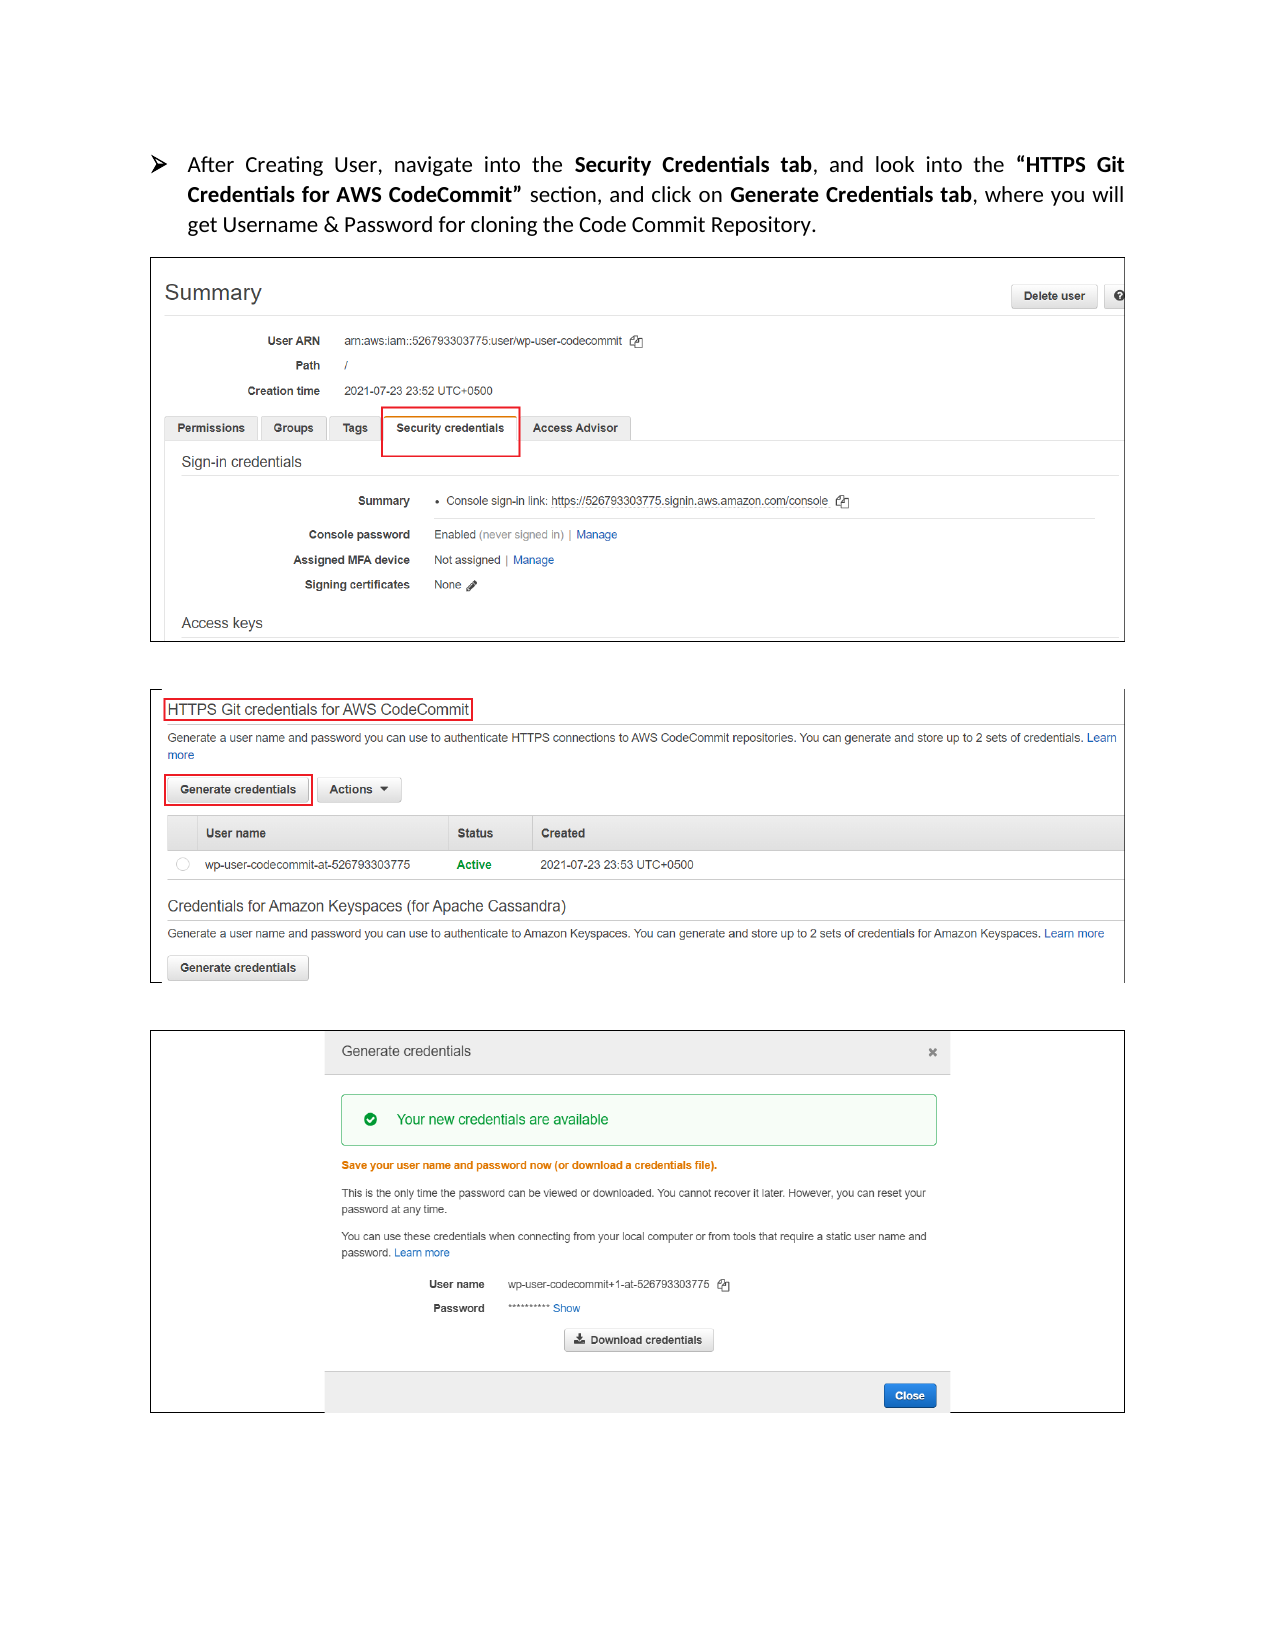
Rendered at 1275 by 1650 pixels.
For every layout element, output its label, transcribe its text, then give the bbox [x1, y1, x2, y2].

picture [324, 1031, 951, 1413]
table_header [151, 1031, 324, 1412]
picture [161, 258, 1125, 641]
list After Creating User, navigate into the Security Credentials tab, and look into the “HTTPS Git Credentials for AWS CodeCommit” section, and click on Generate Credentials tab, where you will get Username & Password for cloning the Code Commit Repository. [150, 150, 1125, 238]
table_header [151, 690, 161, 982]
picture [161, 689, 1125, 983]
table_header [951, 1031, 1124, 1412]
table_header [151, 258, 161, 641]
